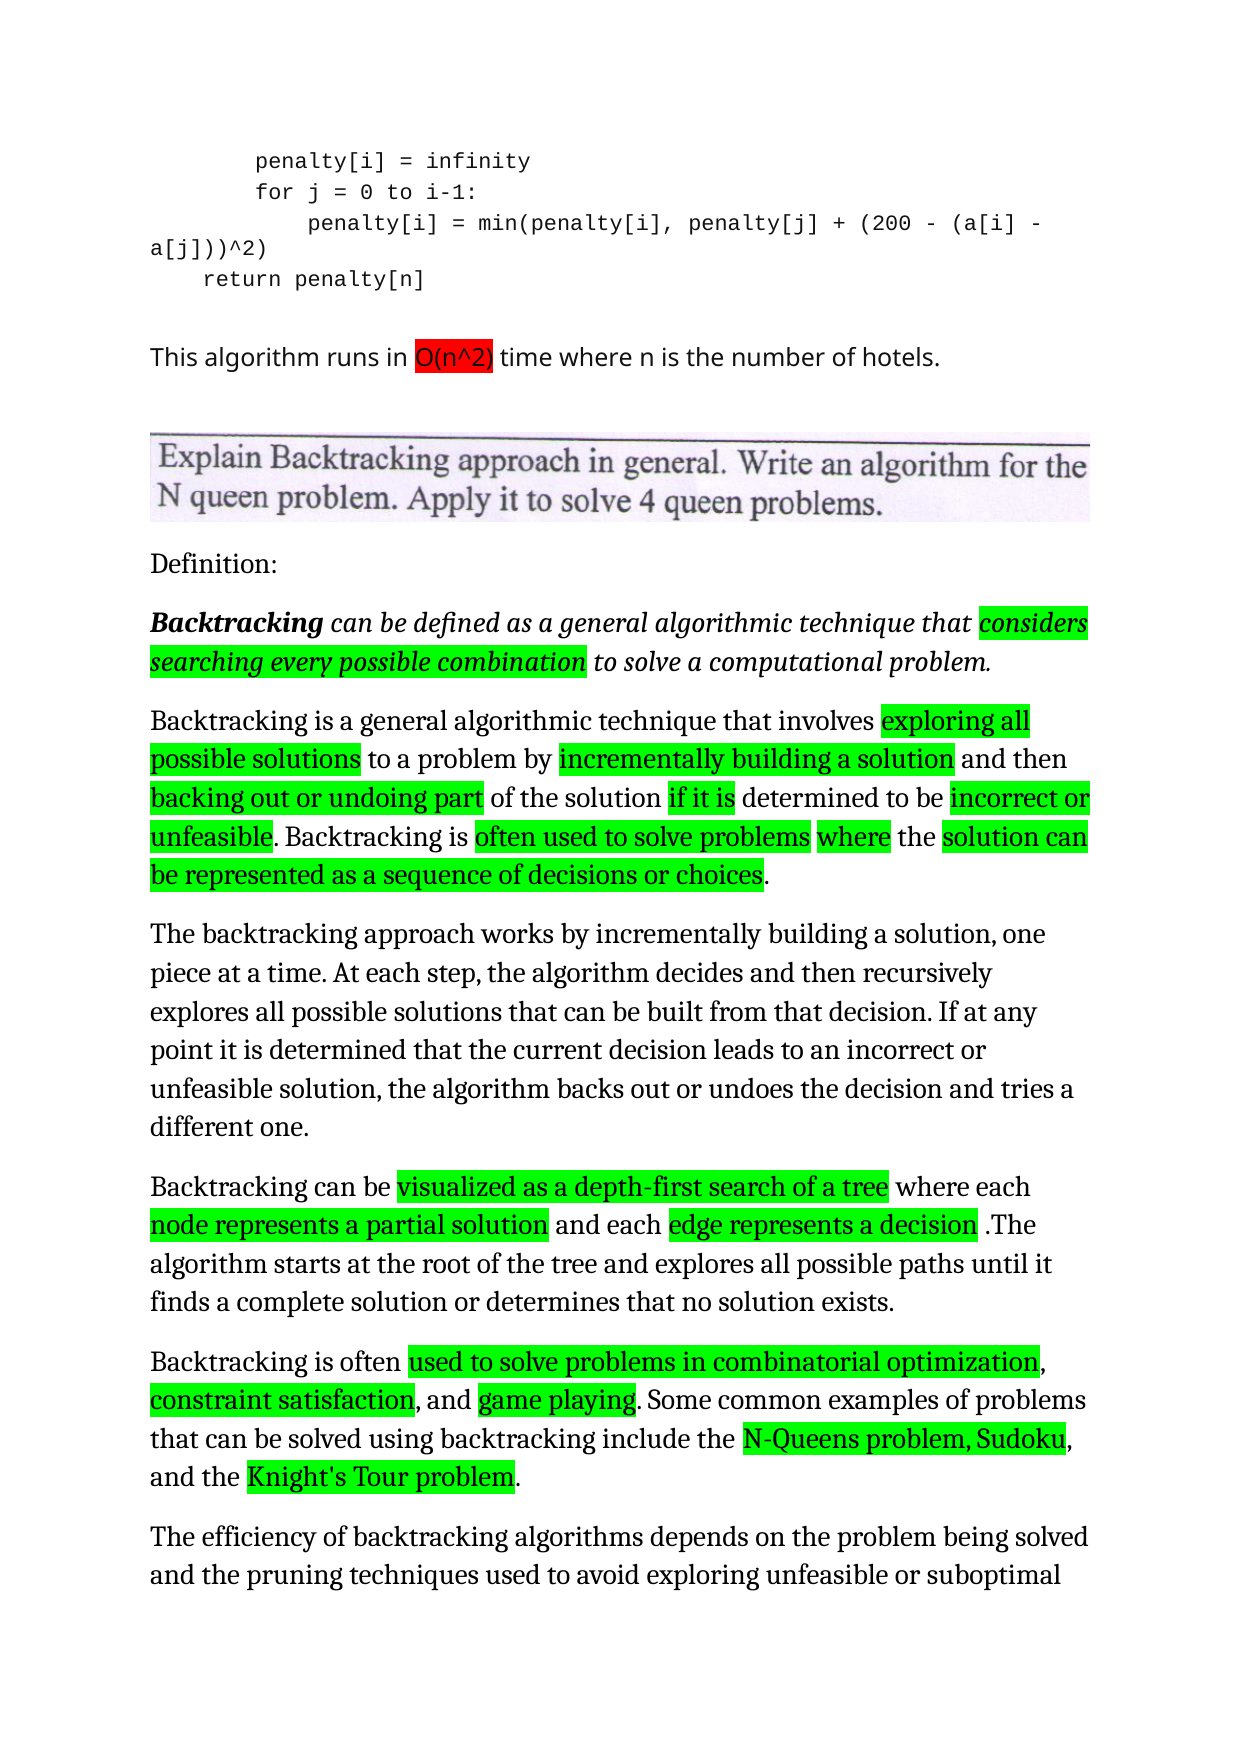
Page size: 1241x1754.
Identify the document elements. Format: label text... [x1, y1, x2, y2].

text This algorithm runs in O(n^2) time where n is the number of hotels. [150, 339, 415, 373]
text Backtracking is a general algorithmic technique that involves exploring all possible solutions to a problem by incrementally building a solution and then backing out or undoing part of the solution if it is determined to be incorrect or unfeasible. Backtracking is often used to solve problems where the solution can be represented as a sequence of decisions or choices. [150, 704, 1090, 892]
text This algorithm runs in O(n^2) time where n is the number of hotels. [493, 339, 1090, 373]
text Backtracking can be defined as a general algorithmic technique that considers searching every possible combination to solve a computational problem. [150, 606, 1090, 678]
text Backtracking can be visualized as a depth-first search of a tree where each node represents a partial solution and each edge represents a decision .The algorithm starts at the root of the tree and explores all possible paths until it finds a complete solution or determines that no solution exists. [150, 1170, 1090, 1319]
text penalty[i] = infinity [150, 150, 1090, 175]
text penalty[i] = min(penalty[i], penalty[j] + (200 - (a[i] - a[j]))^2) [150, 212, 1090, 262]
picture [150, 432, 1091, 522]
text for j = 0 to i-1: [150, 181, 1090, 206]
text The backtracking approach works by incrementally building a solution, one piece at a time. At each step, the algorithm decides and then recursively explores all possible solutions that can be built from that decision. If at any point it is determined that the current decision leads to an incorrect or unfeasible solution, the algorithm backs out or undoes the decision and tries a different one. [150, 918, 1090, 1144]
text return penalty[n] [150, 268, 1090, 293]
text Definition: [150, 547, 1090, 580]
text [150, 1520, 1090, 1592]
text Backtracking is often used to solve problems in combinatorial optimization, constraint satisfaction, and game playing. Some common examples of problems that can be solved using backtracking include the N-Queens problem, Sudoku, and the Knight's Tour problem. [150, 1345, 1090, 1494]
